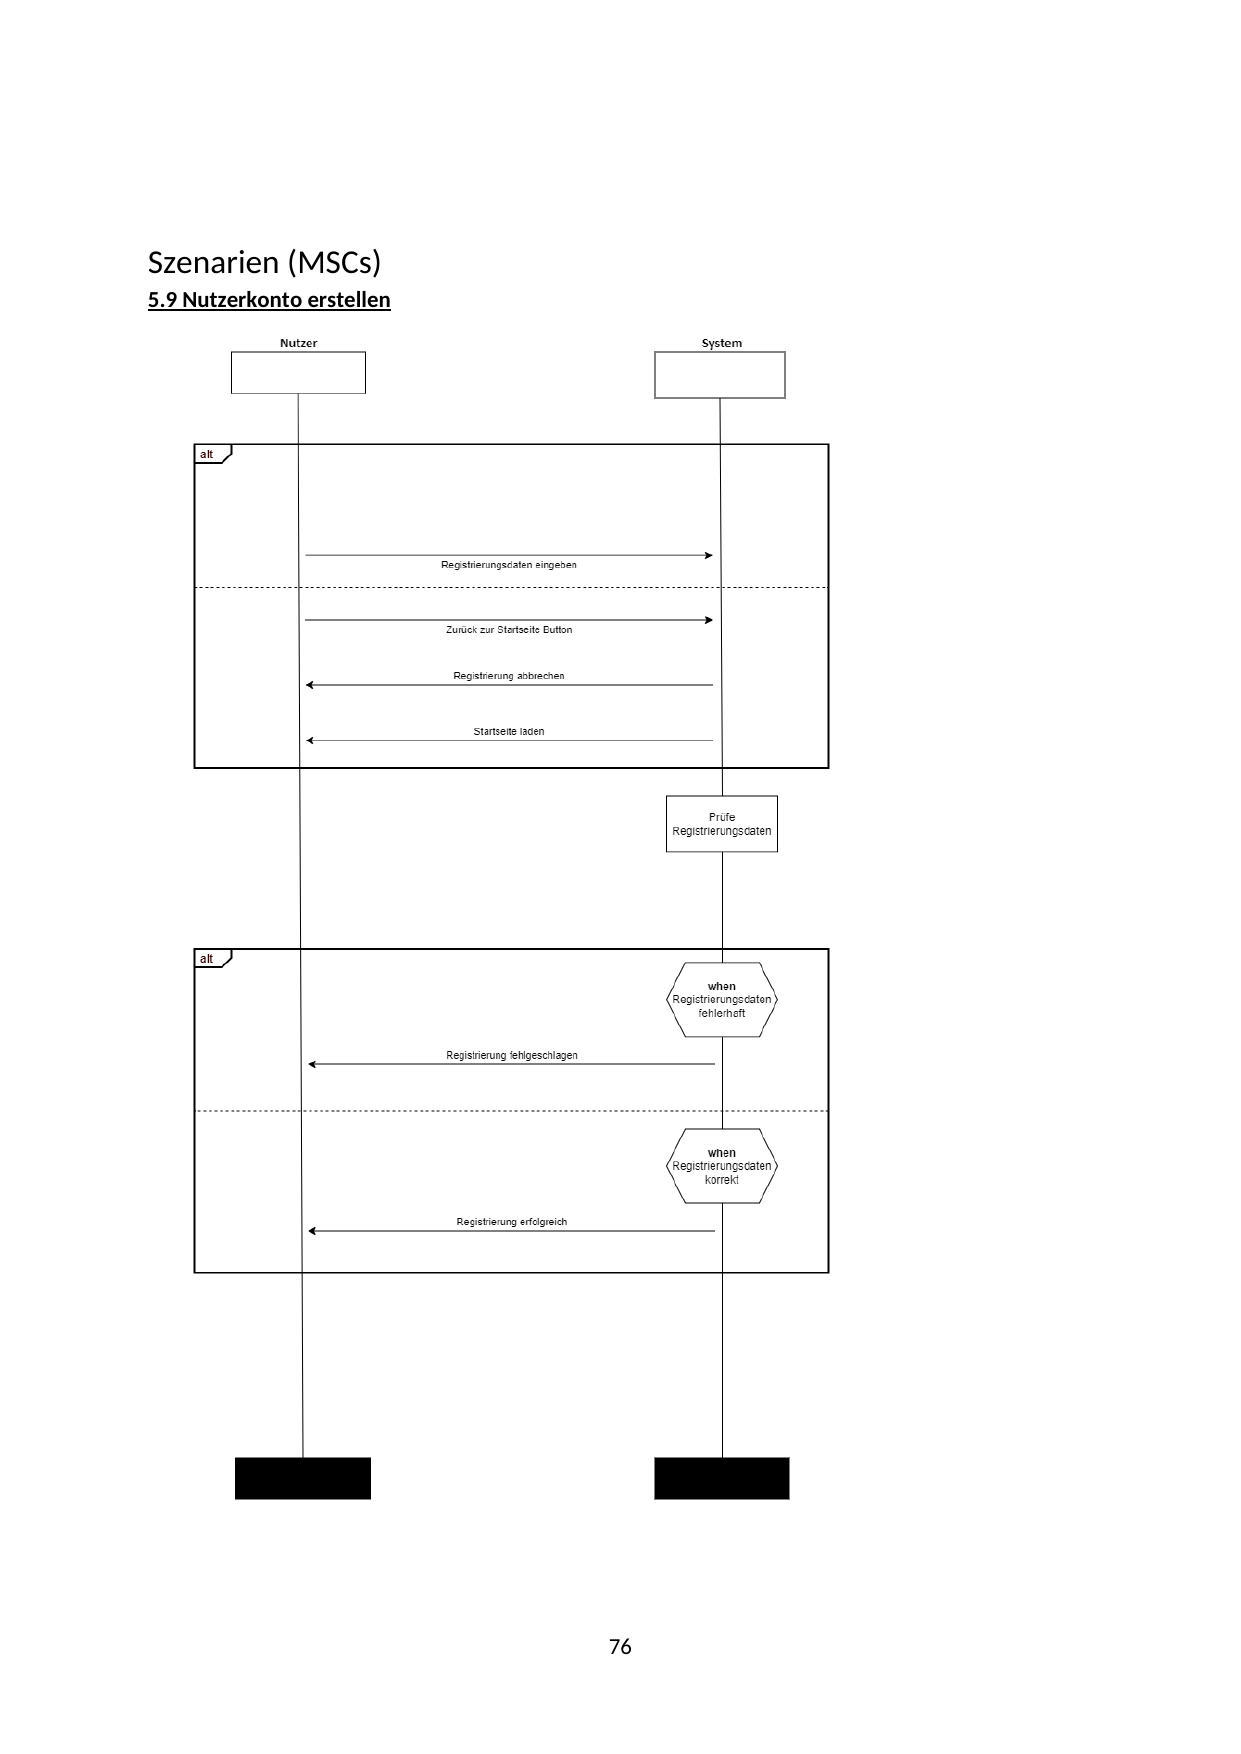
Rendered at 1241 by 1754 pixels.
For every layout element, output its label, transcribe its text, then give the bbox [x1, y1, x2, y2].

subtitle Szenarien (MSCs) [148, 241, 1093, 282]
picture [147, 332, 913, 1521]
text 5.9 Nutzerkonto erstellen [148, 285, 1093, 313]
